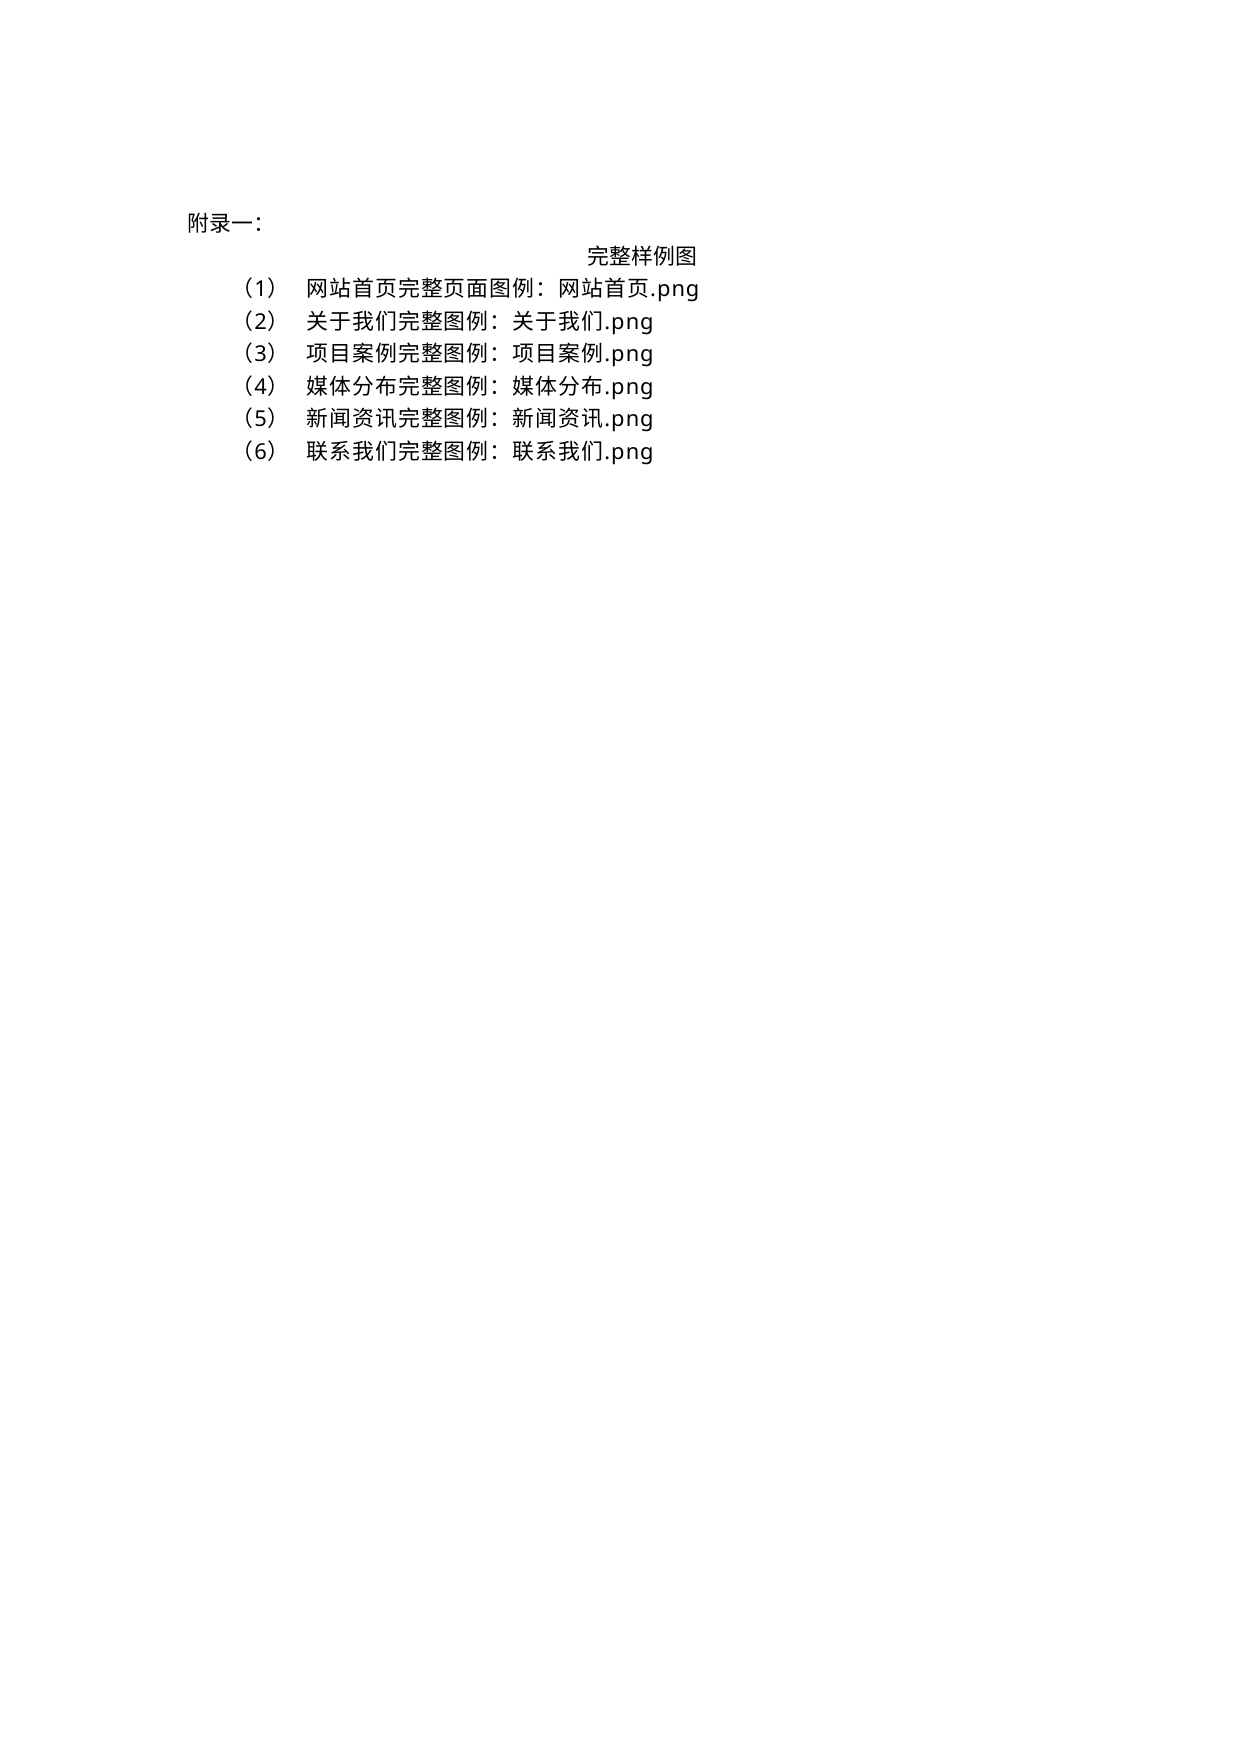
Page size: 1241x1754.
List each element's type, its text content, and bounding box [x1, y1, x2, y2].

list 网站首页完整页面图例：网站首页.png [231, 271, 1053, 303]
list 媒体分布完整图例：媒体分布.png [231, 368, 1053, 401]
text 完整样例图 [231, 238, 1053, 271]
list 项目案例完整图例：项目案例.png [231, 336, 1053, 368]
list 新闻资讯完整图例：新闻资讯.png [231, 401, 1053, 433]
text 附录一： [187, 206, 1053, 238]
list 联系我们完整图例：联系我们.png [231, 433, 1053, 466]
list 关于我们完整图例：关于我们.png [231, 303, 1053, 336]
